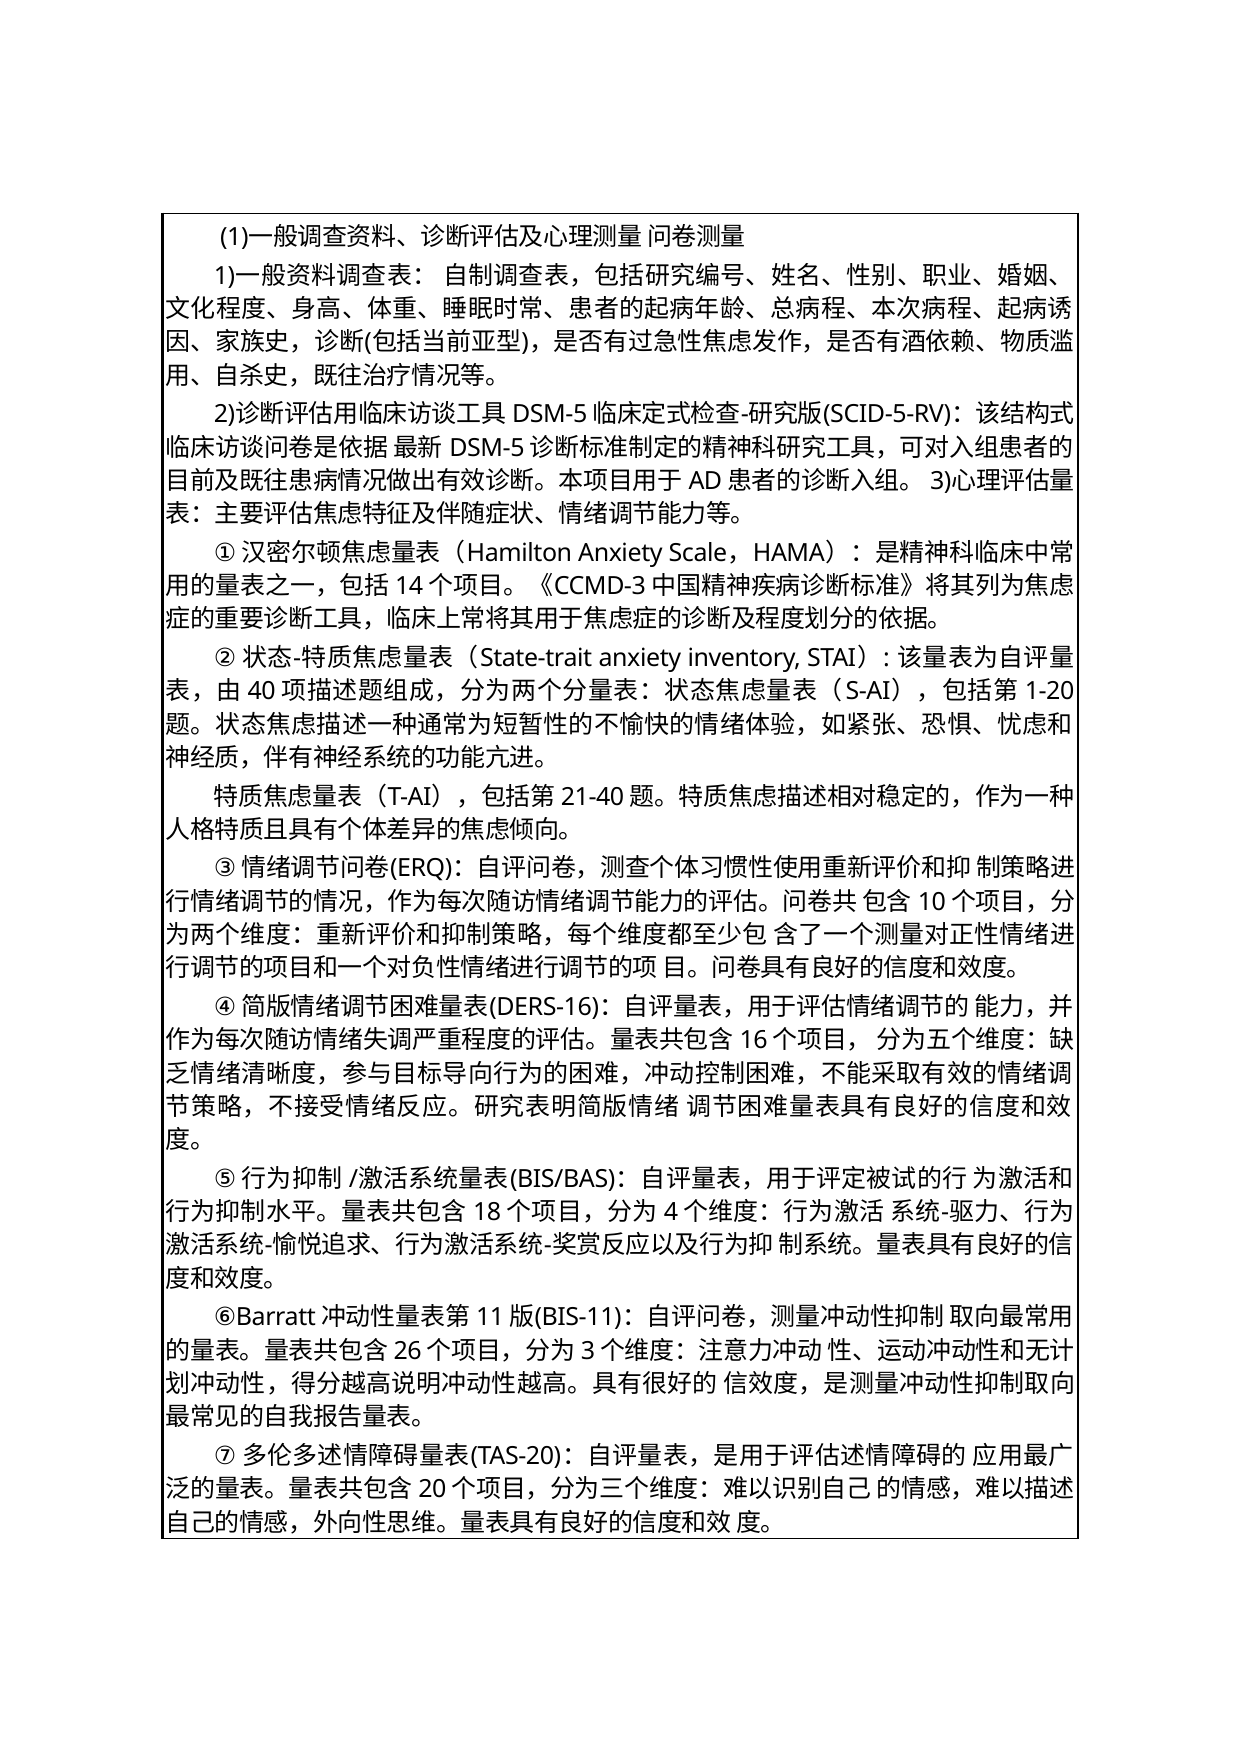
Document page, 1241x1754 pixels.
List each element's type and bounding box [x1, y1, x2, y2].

table_cell [164, 214, 1077, 1538]
